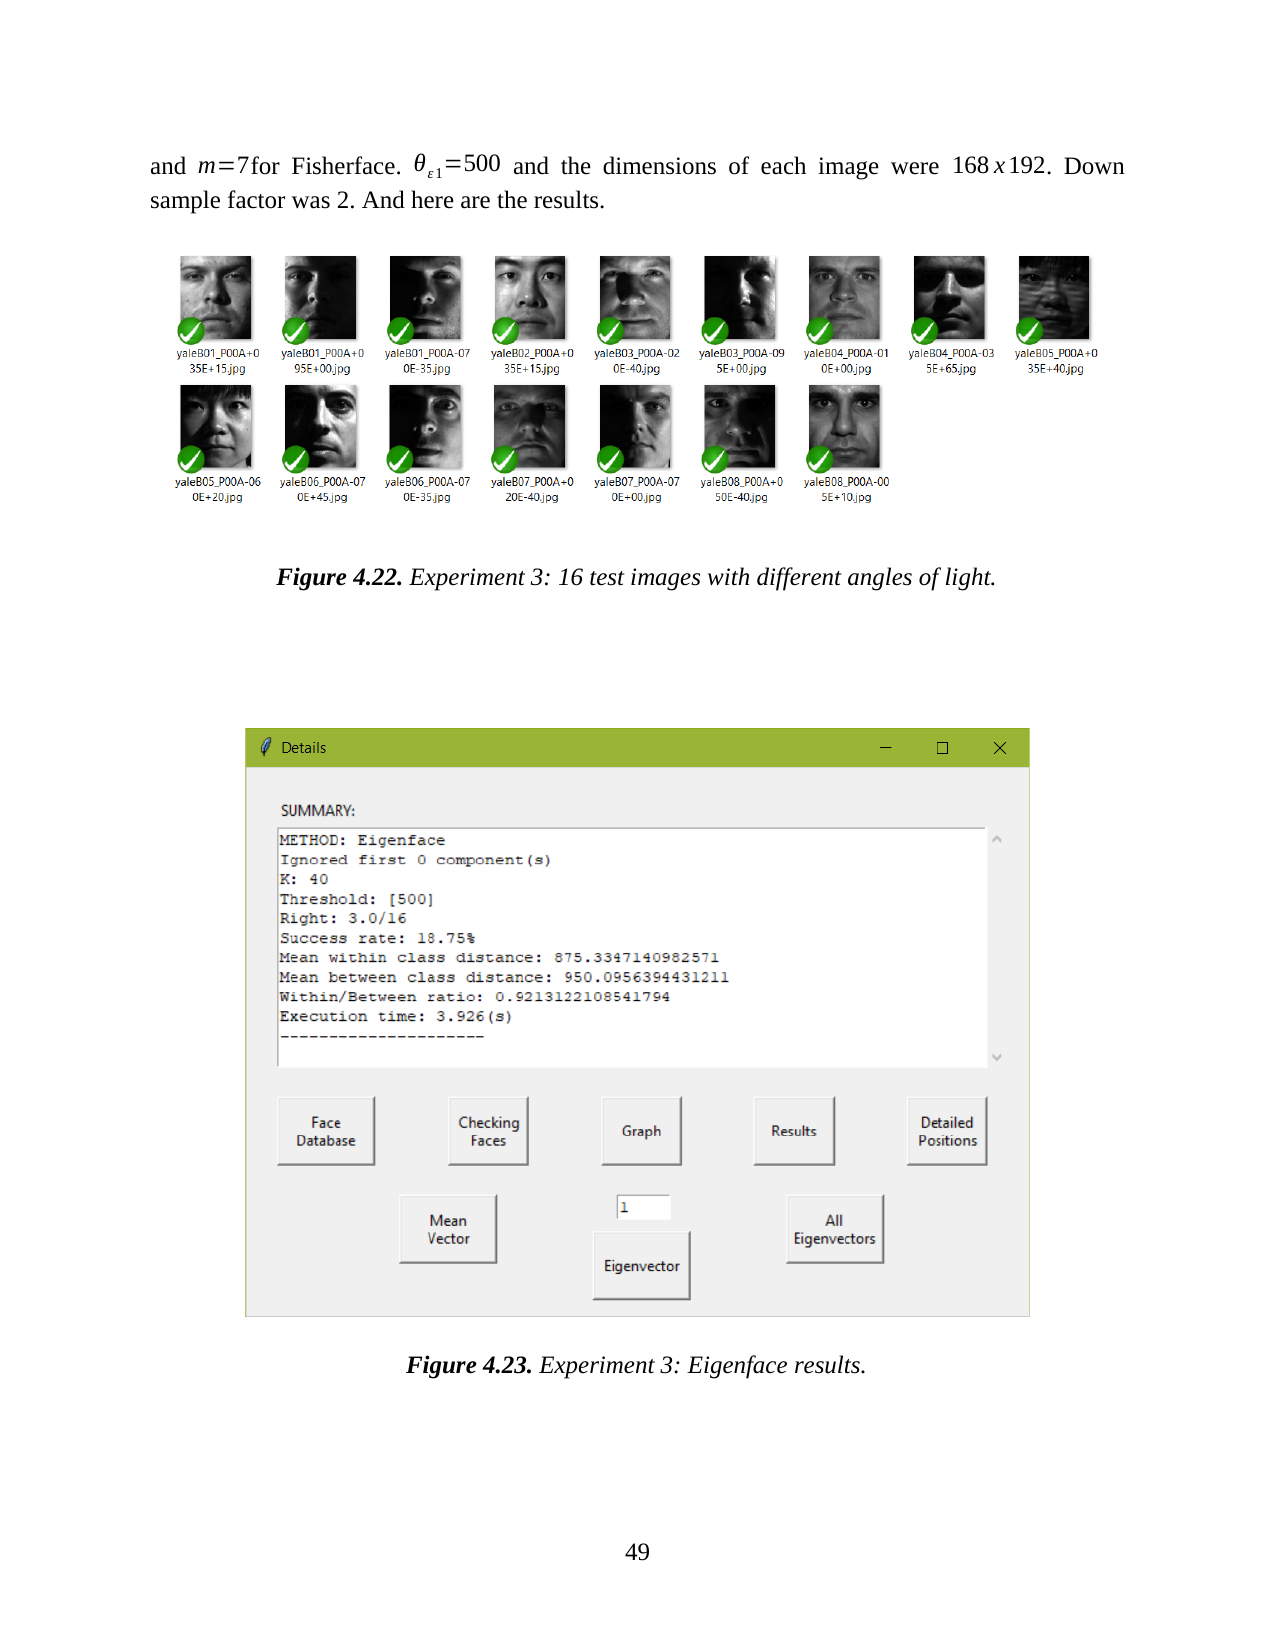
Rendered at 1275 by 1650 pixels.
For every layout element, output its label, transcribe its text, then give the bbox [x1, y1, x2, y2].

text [150, 150, 1125, 214]
picture [245, 728, 1030, 1317]
text Figure 4.22. Experiment 3: 16 test images with different angles of light. [150, 562, 1125, 591]
picture [160, 239, 1115, 529]
text Figure 4.23. Experiment 3: Eigenface results. [150, 1350, 1125, 1379]
